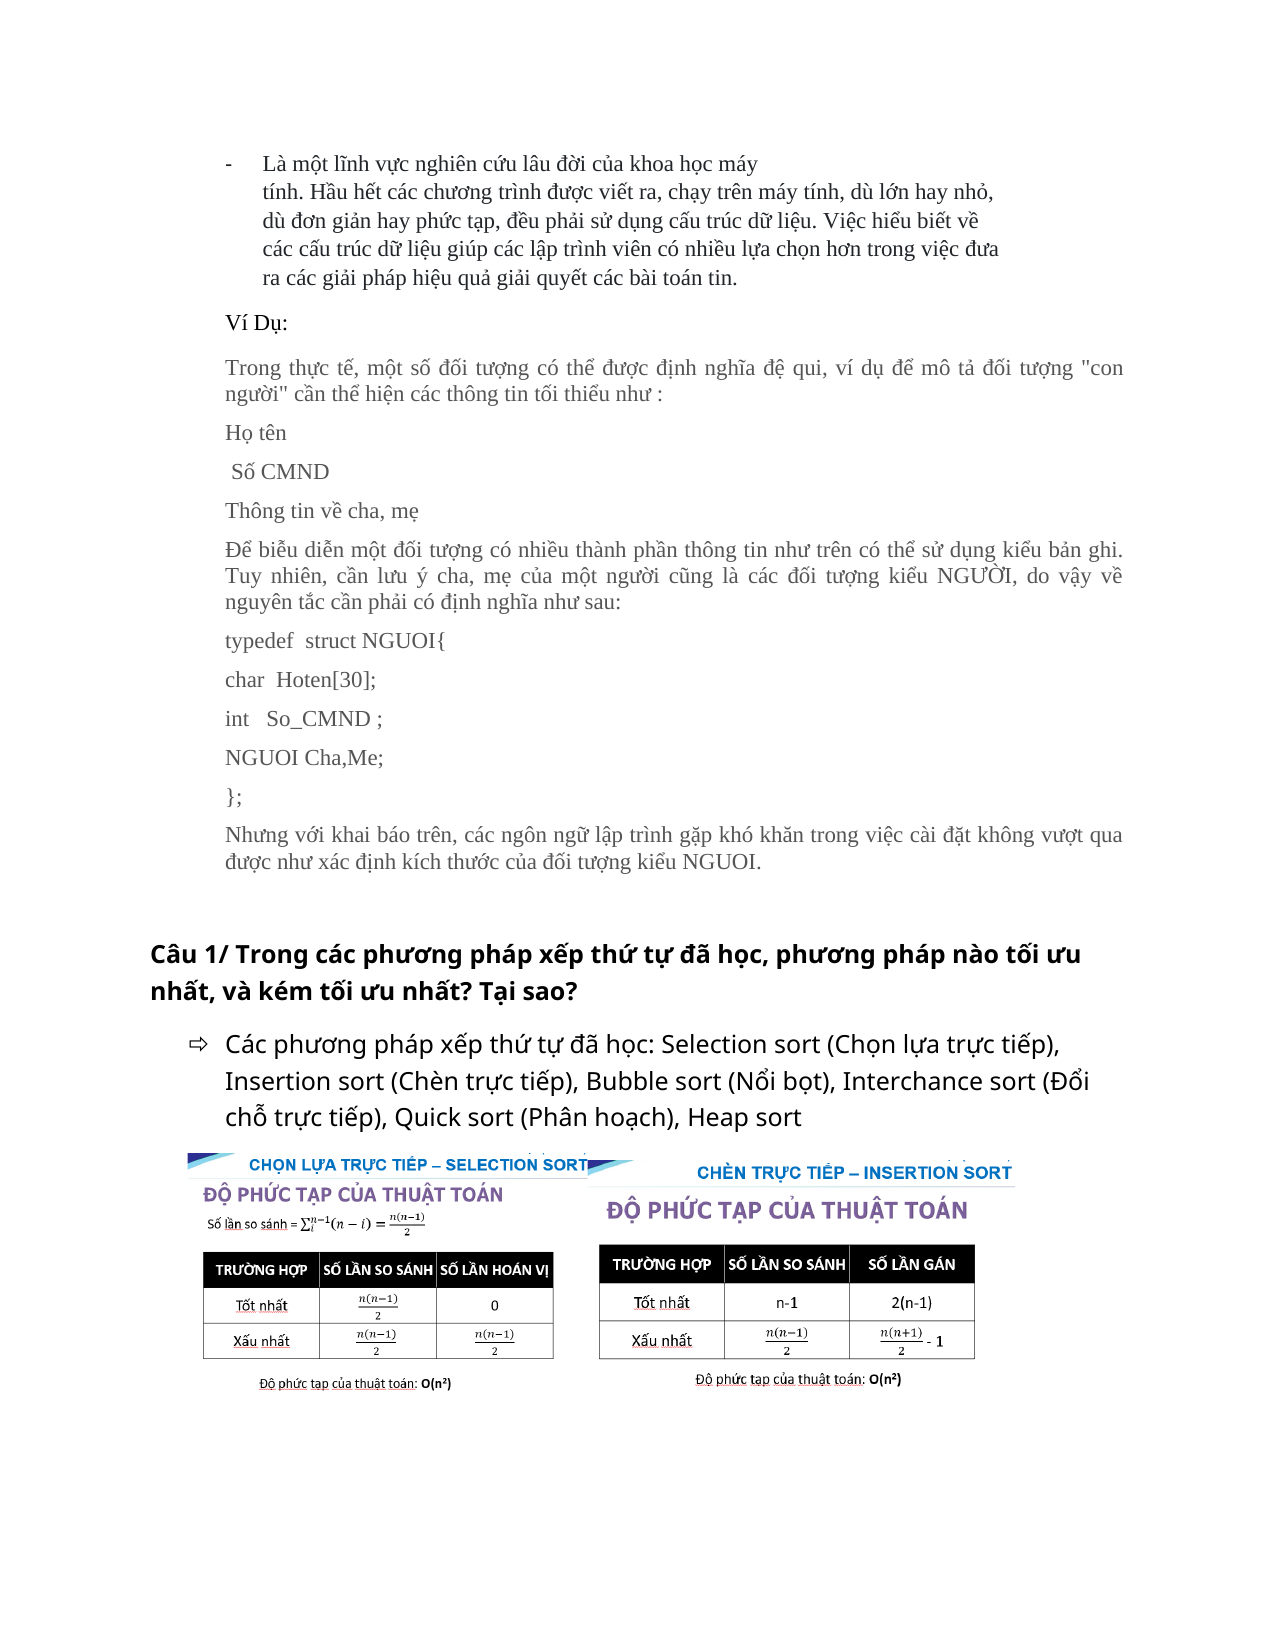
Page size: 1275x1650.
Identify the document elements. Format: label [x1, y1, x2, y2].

picture [187, 1153, 1016, 1397]
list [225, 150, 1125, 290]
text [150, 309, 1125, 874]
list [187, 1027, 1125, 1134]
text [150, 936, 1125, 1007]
